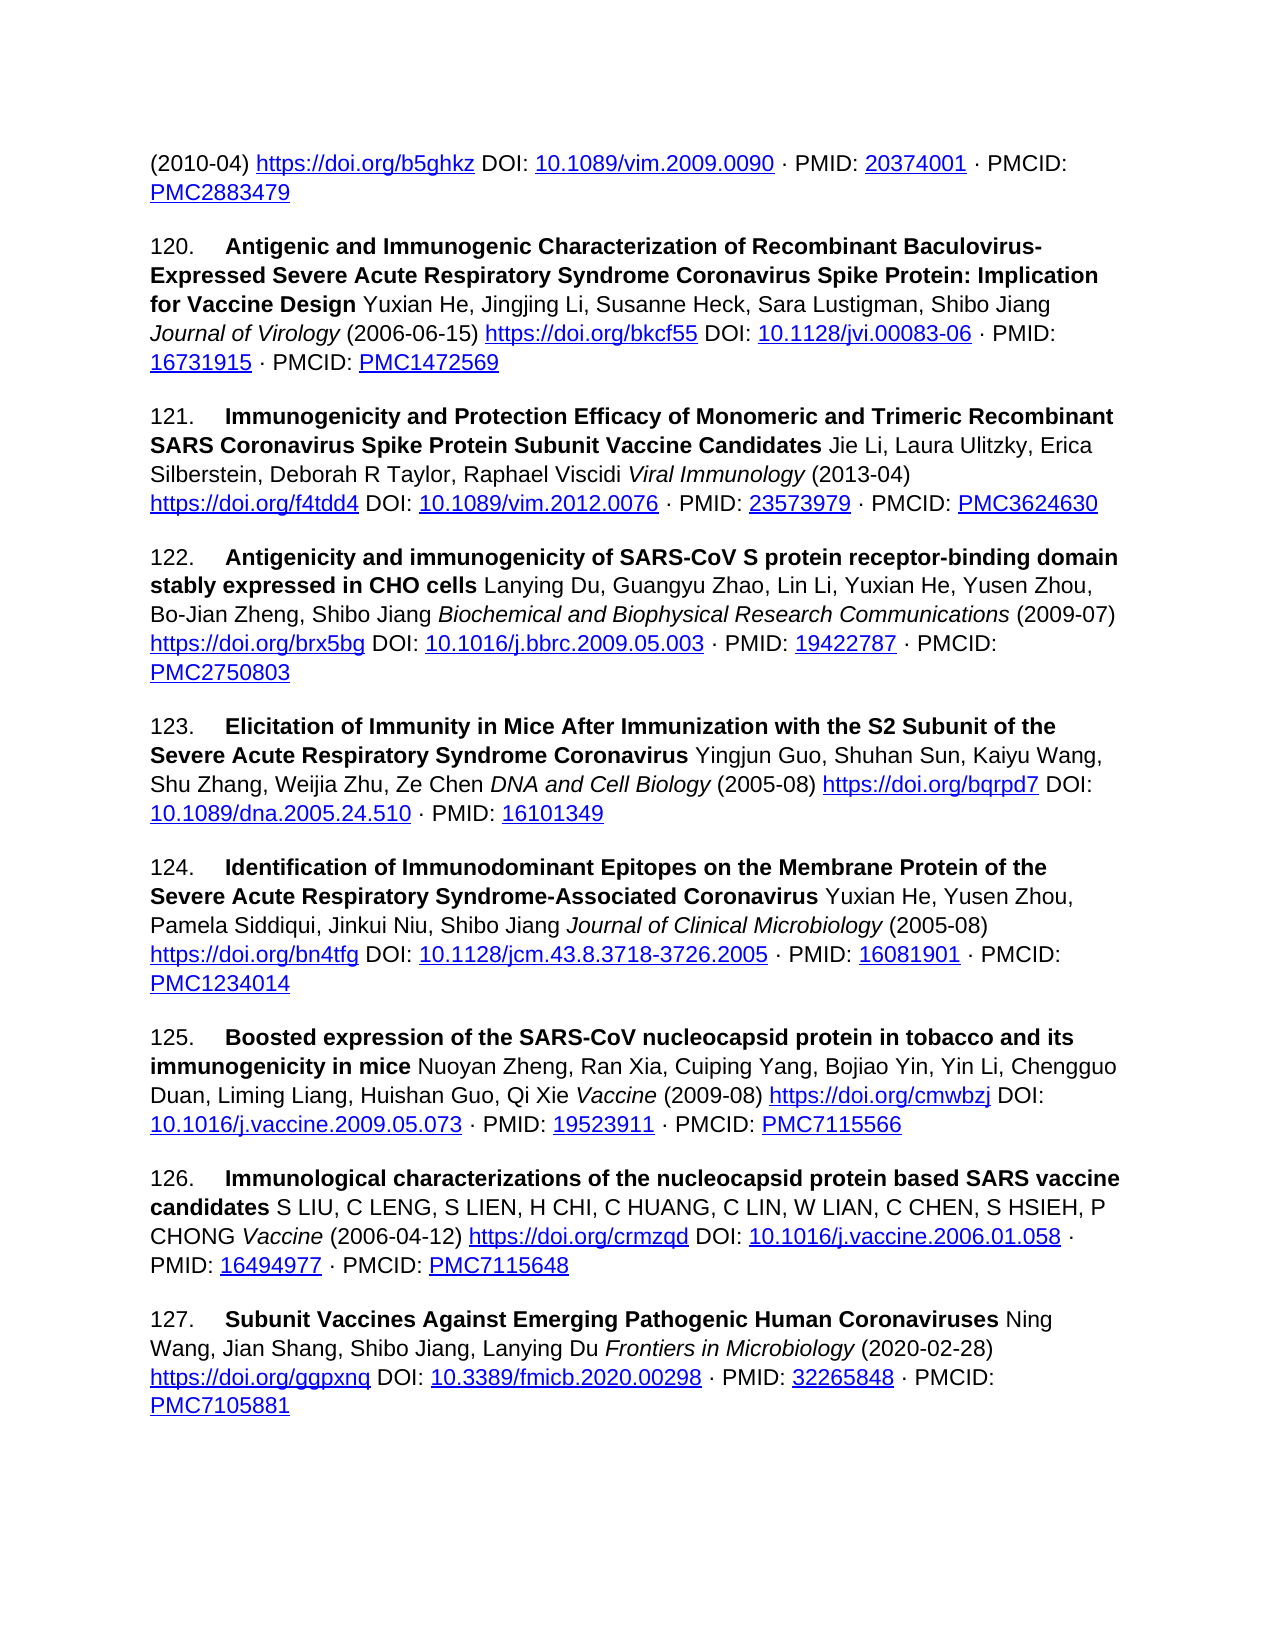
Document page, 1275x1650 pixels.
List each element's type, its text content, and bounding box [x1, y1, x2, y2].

text 121. Immunogenicity and Protection Efficacy of Monomeric and Trimeric Recombinant SARS Coronavirus Spike Protein Subunit Vaccine Candidates Jie Li, Laura Ulitzky, Erica Silberstein, Deborah R Taylor, Raphael Viscidi Viral Immunology (2013-04) https://doi.org/f4tdd4 DOI: 10.1089/vim.2012.0076 · PMID: 23573979 · PMCID: PMC3624630 [150, 403, 1125, 516]
text 127. Subunit Vaccines Against Emerging Pathogenic Human Coronaviruses Ning Wang, Jian Shang, Shibo Jiang, Lanying Du Frontiers in Microbiology (2020-02-28) https://doi.org/ggpxnq DOI: 10.3389/fmicb.2020.00298 · PMID: 32265848 · PMCID: PMC7105881 [150, 1306, 1125, 1419]
text 124. Identification of Immunodominant Epitopes on the Membrane Protein of the Severe Acute Respiratory Syndrome-Associated Coronavirus Yuxian He, Yusen Zhou, Pamela Siddiqui, Jinkui Niu, Shibo Jiang Journal of Clinical Microbiology (2005-08) https://doi.org/bn4tfg DOI: 10.1128/jcm.43.8.3718-3726.2005 · PMID: 16081901 · PMCID: PMC1234014 [150, 854, 1125, 996]
text 120. Antigenic and Immunogenic Characterization of Recombinant Baculovirus-Expressed Severe Acute Respiratory Syndrome Coronavirus Spike Protein: Implication for Vaccine Design Yuxian He, Jingjing Li, Susanne Heck, Sara Lustigman, Shibo Jiang Journal of Virology (2006-06-15) https://doi.org/bkcf55 DOI: 10.1128/jvi.00083-06 · PMID: 16731915 · PMCID: PMC1472569 [150, 233, 1125, 375]
text 126. Immunological characterizations of the nucleocapsid protein based SARS vaccine candidates S LIU, C LENG, S LIEN, H CHI, C HUANG, C LIN, W LIAN, C CHEN, S HSIEH, P CHONG Vaccine (2006-04-12) https://doi.org/crmzqd DOI: 10.1016/j.vaccine.2006.01.058 · PMID: 16494977 · PMCID: PMC7115648 [150, 1165, 1125, 1278]
text 122. Antigenicity and immunogenicity of SARS-CoV S protein receptor-binding domain stably expressed in CHO cells Lanying Du, Guangyu Zhao, Lin Li, Yuxian He, Yusen Zhou, Bo-Jian Zheng, Shibo Jiang Biochemical and Biophysical Research Communications (2009-07) https://doi.org/brx5bg DOI: 10.1016/j.bbrc.2009.05.003 · PMID: 19422787 · PMCID: PMC2750803 [150, 543, 1125, 686]
text 125. Boosted expression of the SARS-CoV nucleocapsid protein in tobacco and its immunogenicity in mice Nuoyan Zheng, Ran Xia, Cuiping Yang, Bojiao Yin, Yin Li, Chengguo Duan, Liming Liang, Huishan Guo, Qi Xie Vaccine (2009-08) https://doi.org/cmwbzj DOI: 10.1016/j.vaccine.2009.05.073 · PMID: 19523911 · PMCID: PMC7115566 [150, 1024, 1125, 1137]
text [150, 150, 1125, 205]
text 123. Elicitation of Immunity in Mice After Immunization with the S2 Subunit of the Severe Acute Respiratory Syndrome Coronavirus Yingjun Guo, Shuhan Sun, Kaiyu Wang, Shu Zhang, Weijia Zhu, Ze Chen DNA and Cell Biology (2005-08) https://doi.org/bqrpd7 DOI: 10.1089/dna.2005.24.510 · PMID: 16101349 [150, 713, 1125, 827]
